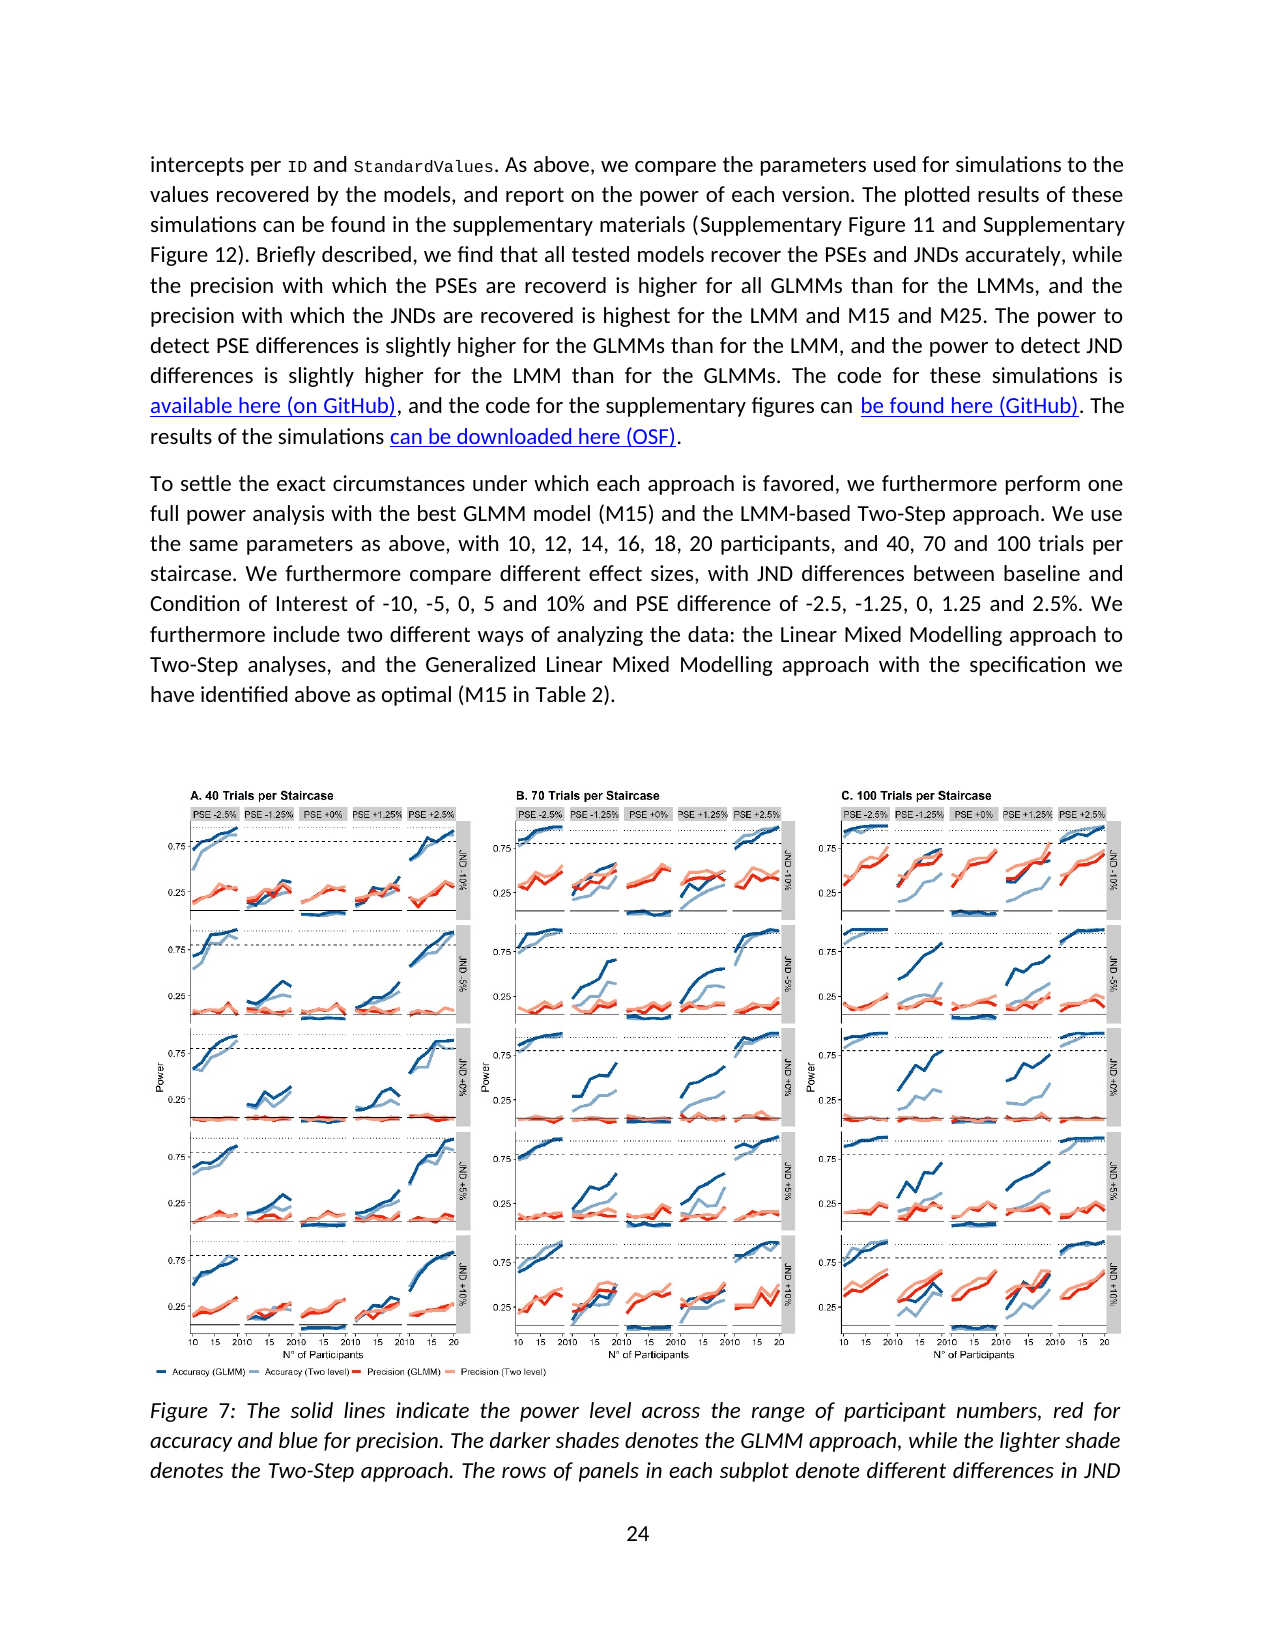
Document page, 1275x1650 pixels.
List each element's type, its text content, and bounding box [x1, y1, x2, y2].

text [150, 150, 1125, 450]
text To settle the exact circumstances under which each approach is favored, we furthermore perform one full power analysis with the best GLMM model (M15) and the LMM-based Two-Step approach. We use the same parameters as above, with 10, 12, 14, 16, 18, 20 participants, and 40, 70 and 100 trials per staircase. We furthermore compare different effect sizes, with JND differences between baseline and Condition of Interest of -10, -5, 0, 5 and 10% and PSE difference of -2.5, -1.25, 0, 1.25 and 2.5%. We furthermore include two different ways of analyzing the data: the Linear Mixed Modelling approach to Two-Step analyses, and the Generalized Linear Mixed Modelling approach with the specification we have identified above as optimal (M15 in Table 2). [150, 469, 1125, 708]
picture [150, 727, 1125, 1377]
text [150, 1396, 1125, 1484]
